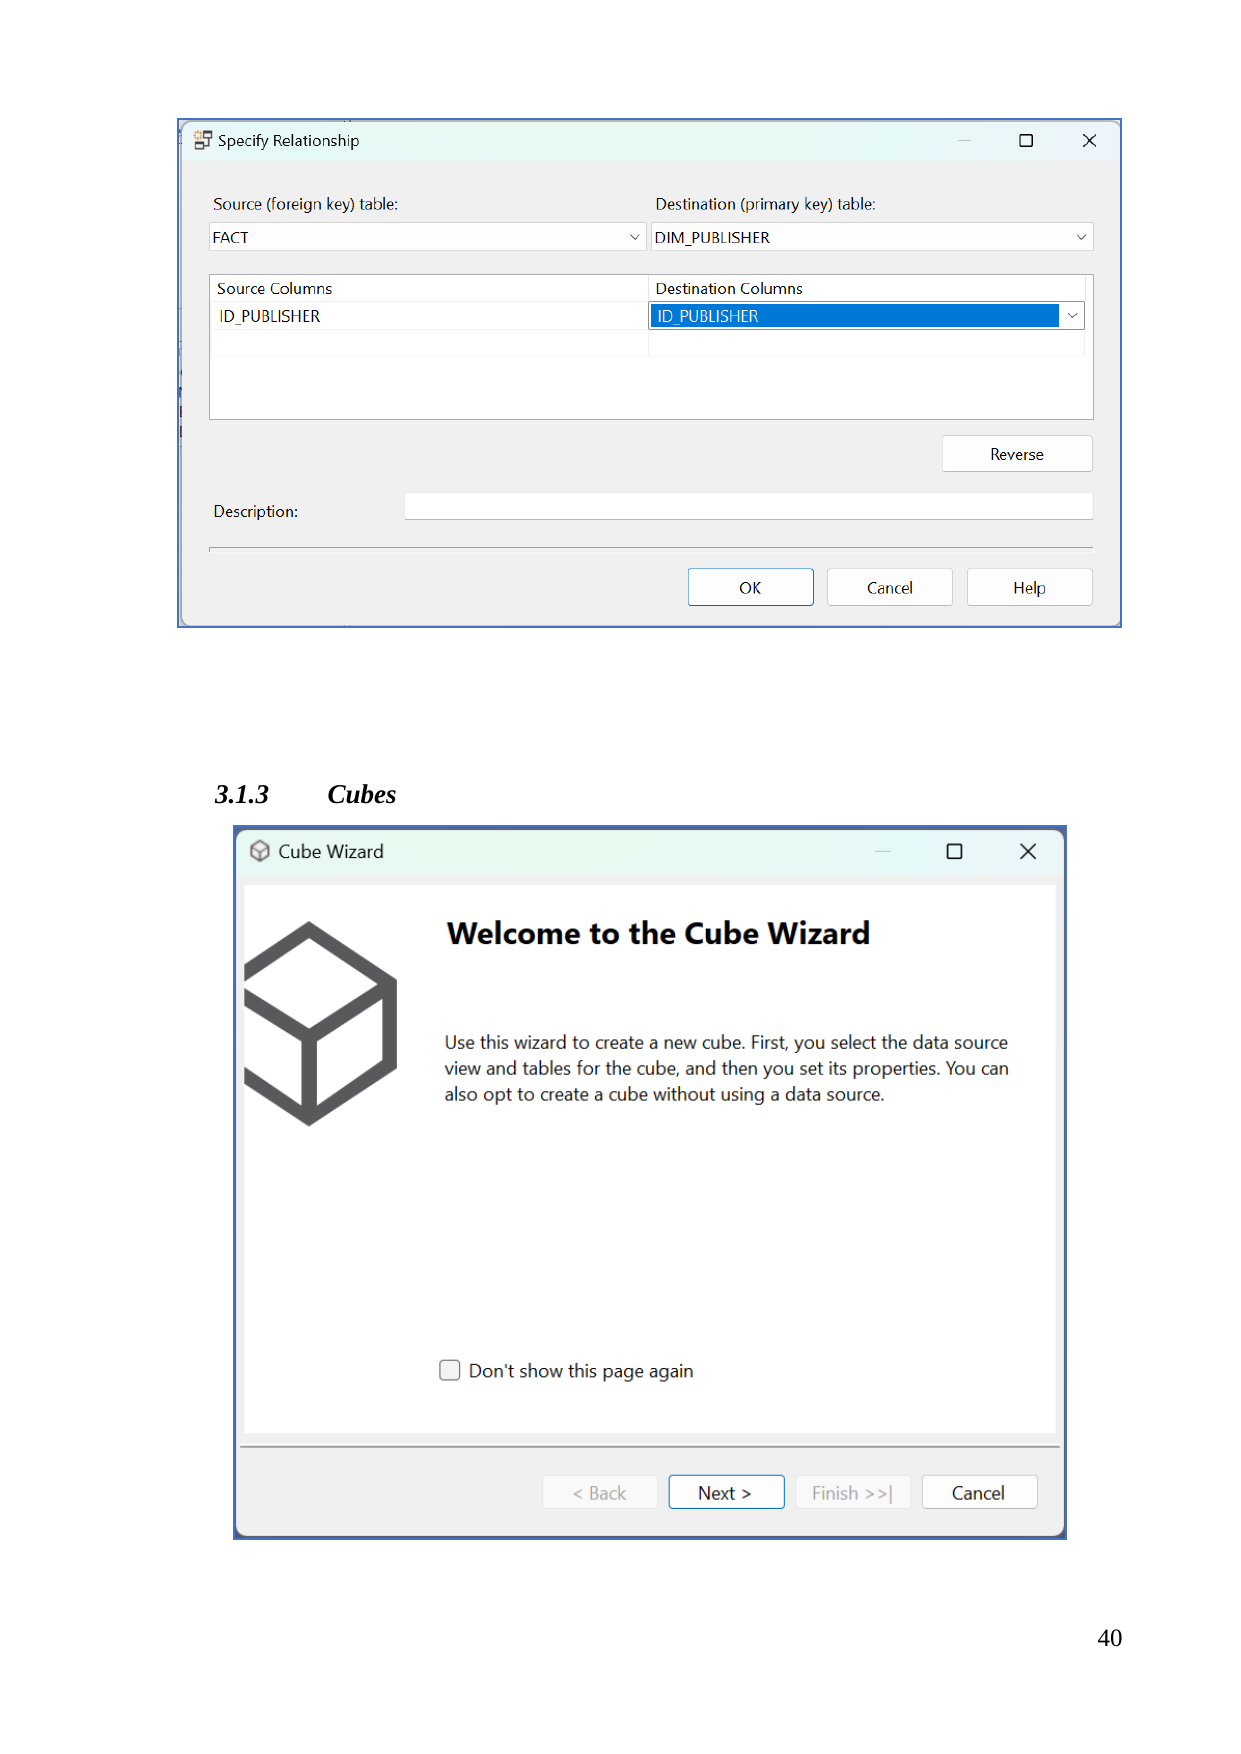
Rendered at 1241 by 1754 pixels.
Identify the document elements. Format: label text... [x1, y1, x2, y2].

subtitle Cubes [215, 778, 1122, 810]
picture [235, 827, 1065, 1538]
picture [179, 120, 1120, 626]
